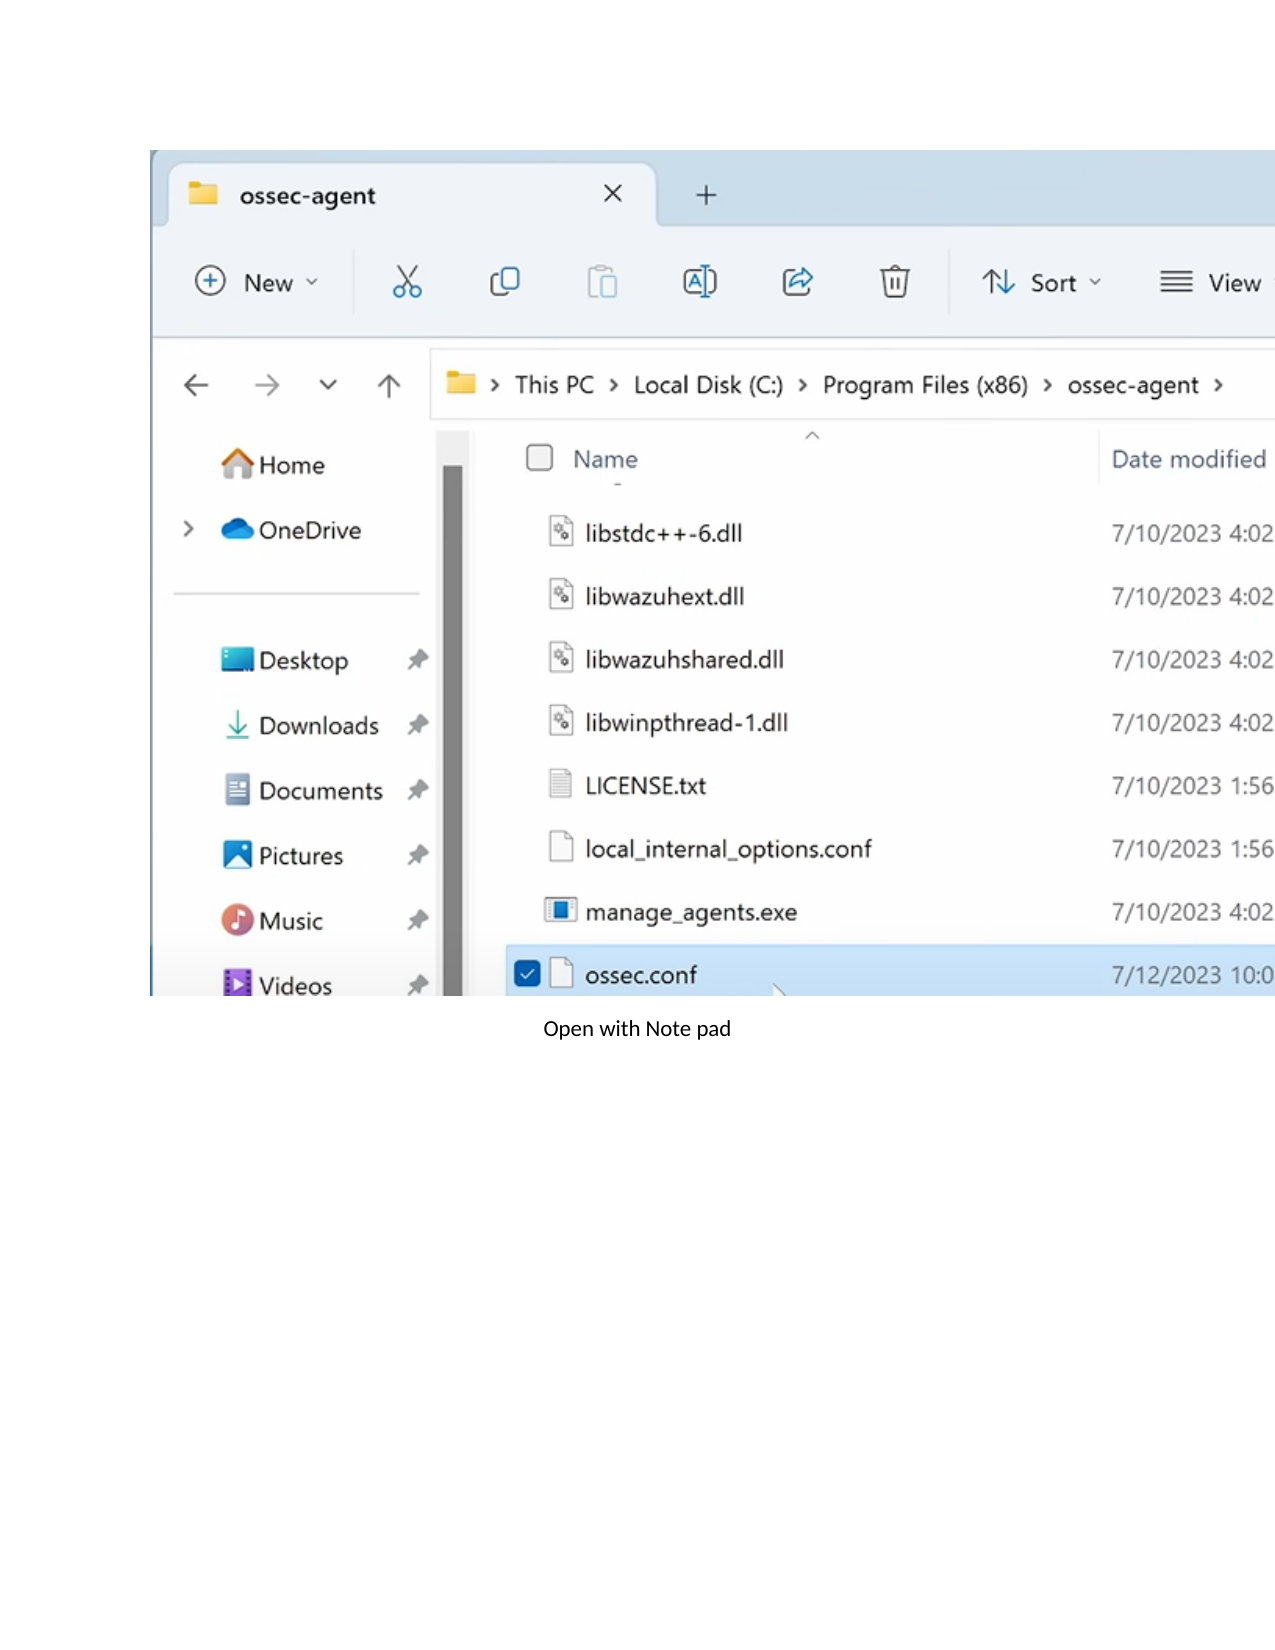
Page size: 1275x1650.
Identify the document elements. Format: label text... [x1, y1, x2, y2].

picture [150, 150, 1275, 996]
text Open with Note pad [150, 1014, 1125, 1042]
